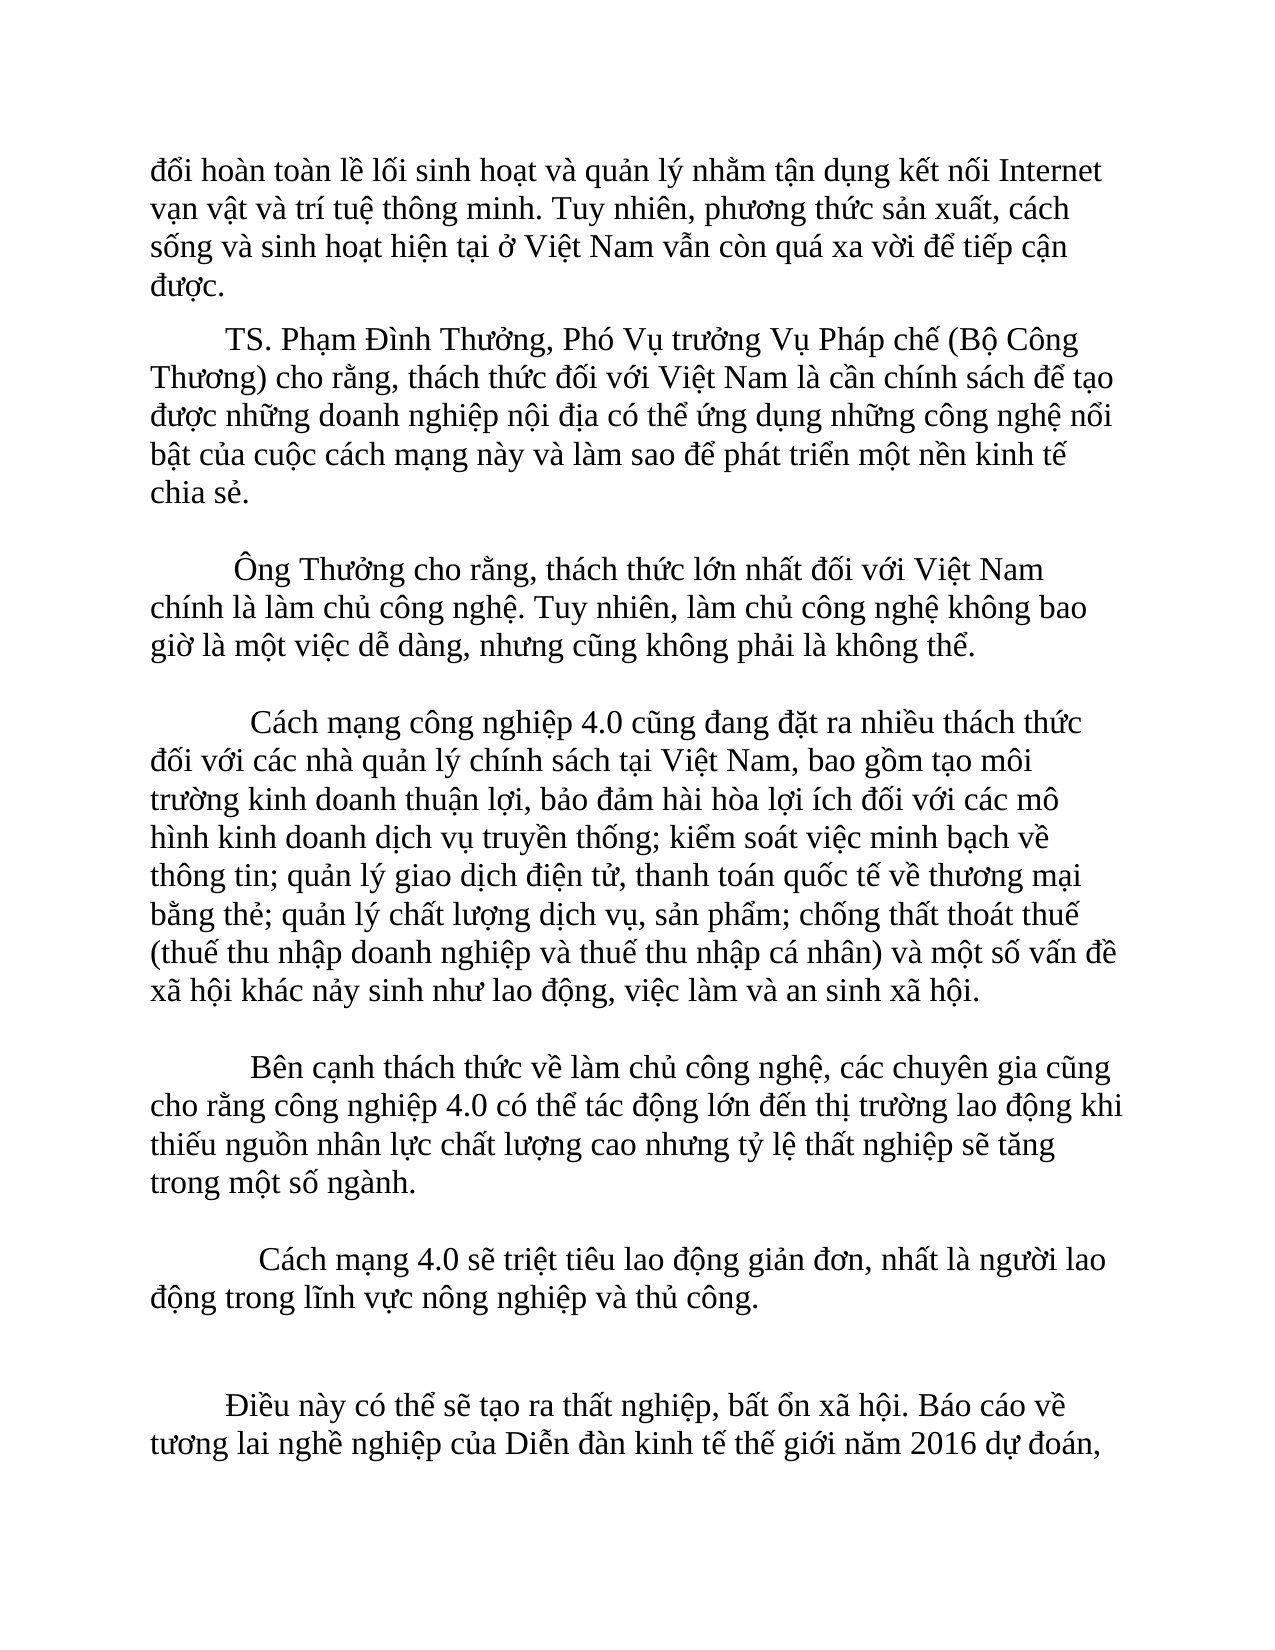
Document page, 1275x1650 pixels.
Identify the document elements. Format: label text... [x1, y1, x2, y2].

text TS. Phạm Đình Thưởng, Phó Vụ trưởng Vụ Pháp chế (Bộ Công Thương) cho rằng, thách thức đối với Việt Nam là cần chính sách để tạo được những doanh nghiệp nội địa có thể ứng dụng những công nghệ nổi bật của cuộc cách mạng này và làm sao để phát triển một nền kinh tế chia sẻ. Ông Thưởng cho rằng, thách thức lớn nhất đối với Việt Nam chính là làm chủ công nghệ. Tuy nhiên, làm chủ công nghệ không bao giờ là một việc dễ dàng, nhưng cũng không phải là không thể. Cách mạng công nghiệp 4.0 cũng đang đặt ra nhiều thách thức đối với các nhà quản lý chính sách tại Việt Nam, bao gồm tạo môi trường kinh doanh thuận lợi, bảo đảm hài hòa lợi ích đối với các mô hình kinh doanh dịch vụ truyền thống; kiểm soát việc minh bạch về thông tin; quản lý giao dịch điện tử, thanh toán quốc tế về thương mại bằng thẻ; quản lý chất lượng dịch vụ, sản phẩm; chống thất thoát thuế (thuế thu nhập doanh nghiệp và thuế thu nhập cá nhân) và một số vấn đề xã hội khác nảy sinh như lao động, việc làm và an sinh xã hội. Bên cạnh thách thức về làm chủ công nghệ, các chuyên gia cũng cho rằng công nghiệp 4.0 có thể tác động lớn đến thị trường lao động khi thiếu nguồn nhân lực chất lượng cao nhưng tỷ lệ thất nghiệp sẽ tăng trong một số ngành. Cách mạng 4.0 sẽ triệt tiêu lao động giản đơn, nhất là người lao động trong lĩnh vực nông nghiệp và thủ công. [150, 319, 1125, 1316]
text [150, 150, 1125, 303]
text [150, 1385, 1125, 1462]
